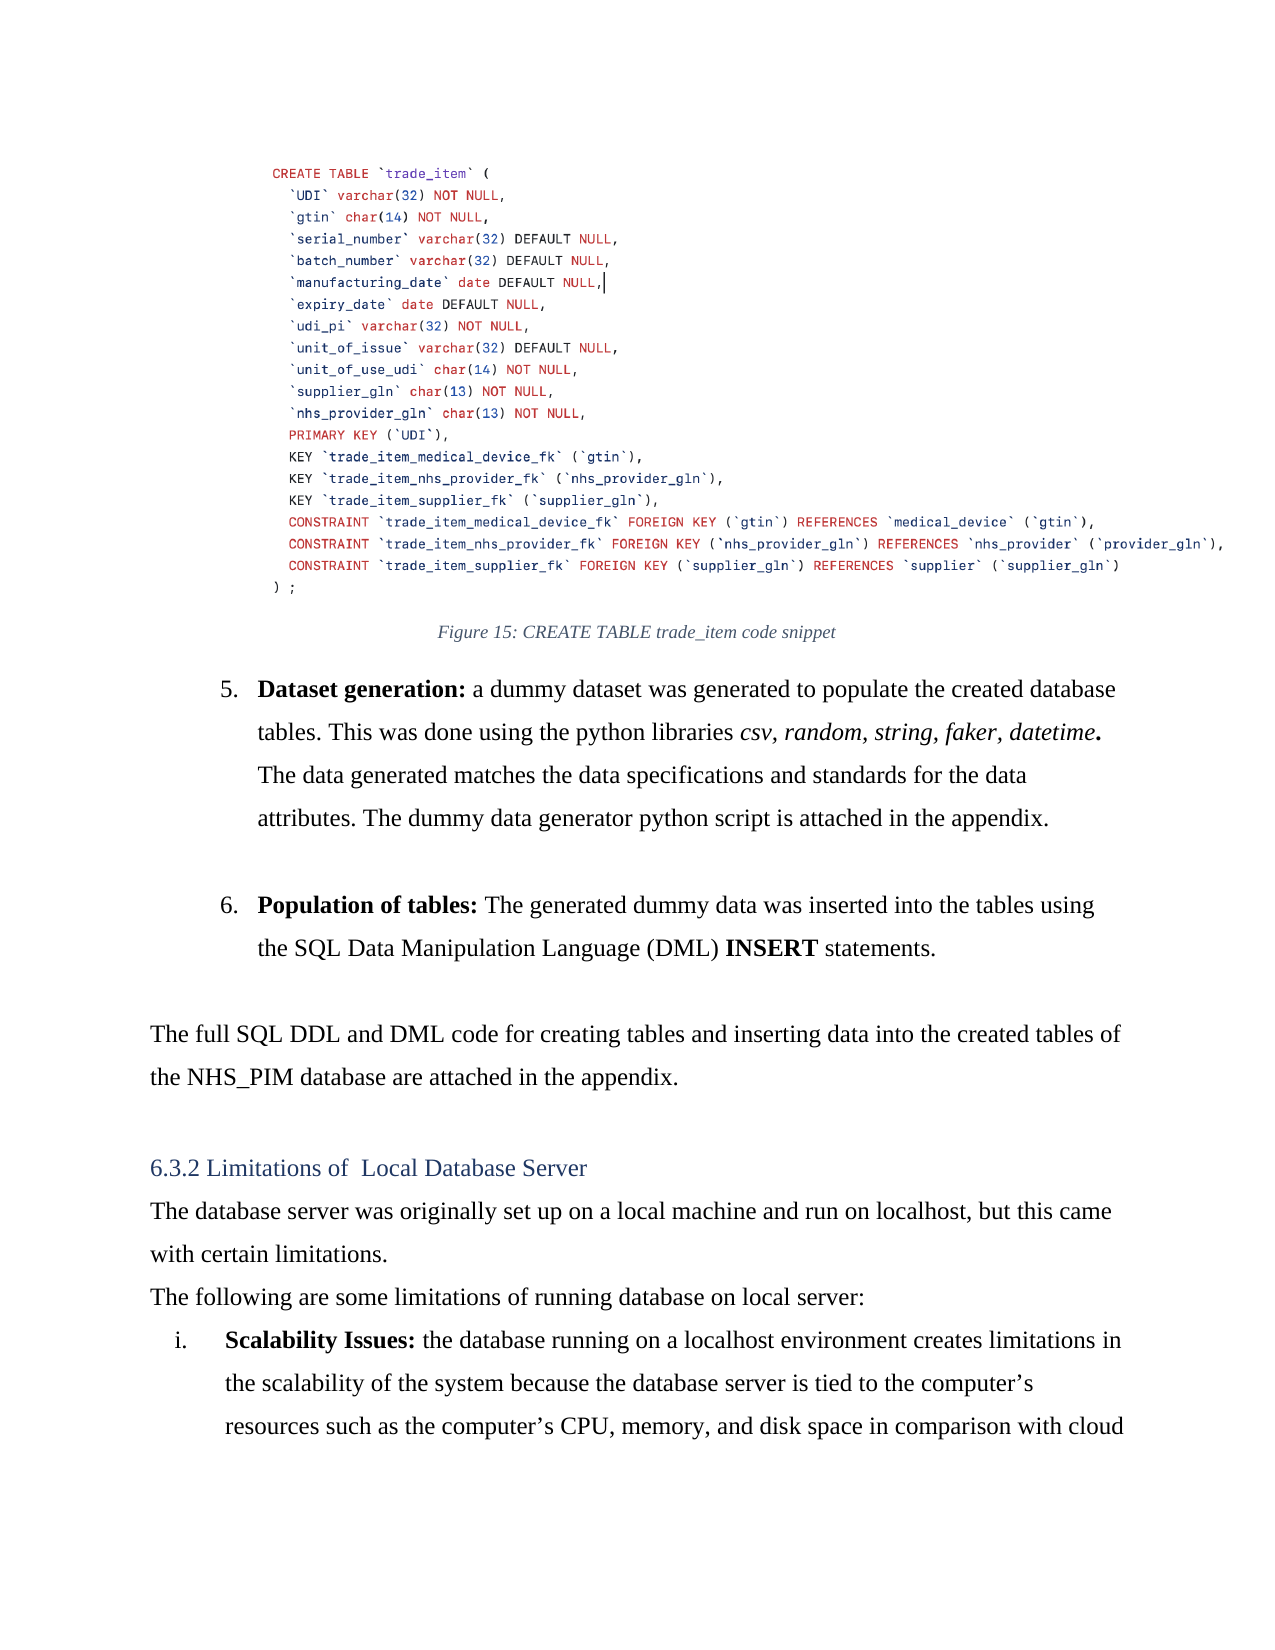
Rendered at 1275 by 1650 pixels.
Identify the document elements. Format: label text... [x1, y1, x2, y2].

picture [257, 150, 1233, 607]
text Figure 15: CREATE TABLE trade_item code snippet [150, 621, 1125, 642]
text The following are some limitations of running database on local server: [150, 1282, 1125, 1311]
text The full SQL DDL and DML code for creating tables and inserting data into the created tables of the NHS_PIM database are attached in the appendix. [150, 1019, 1125, 1091]
list Population of tables: The generated dummy data was inserted into the tables using the SQL Data Manipulation Language (DML) INSERT statements. [220, 890, 1125, 962]
text The database server was originally set up on a local machine and run on localhost, but this came with certain limitations. [150, 1196, 1125, 1268]
subtitle 6.3.2 Limitations of Local Database Server [150, 1153, 1125, 1181]
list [187, 1325, 1125, 1440]
list Dataset generation: a dummy dataset was generated to populate the created database tables. This was done using the python libraries csv, random, string, faker, datetime. The data generated matches the data specifications and standards for the data attributes. The dummy data generator python script is attached in the appendix. [220, 674, 1125, 832]
